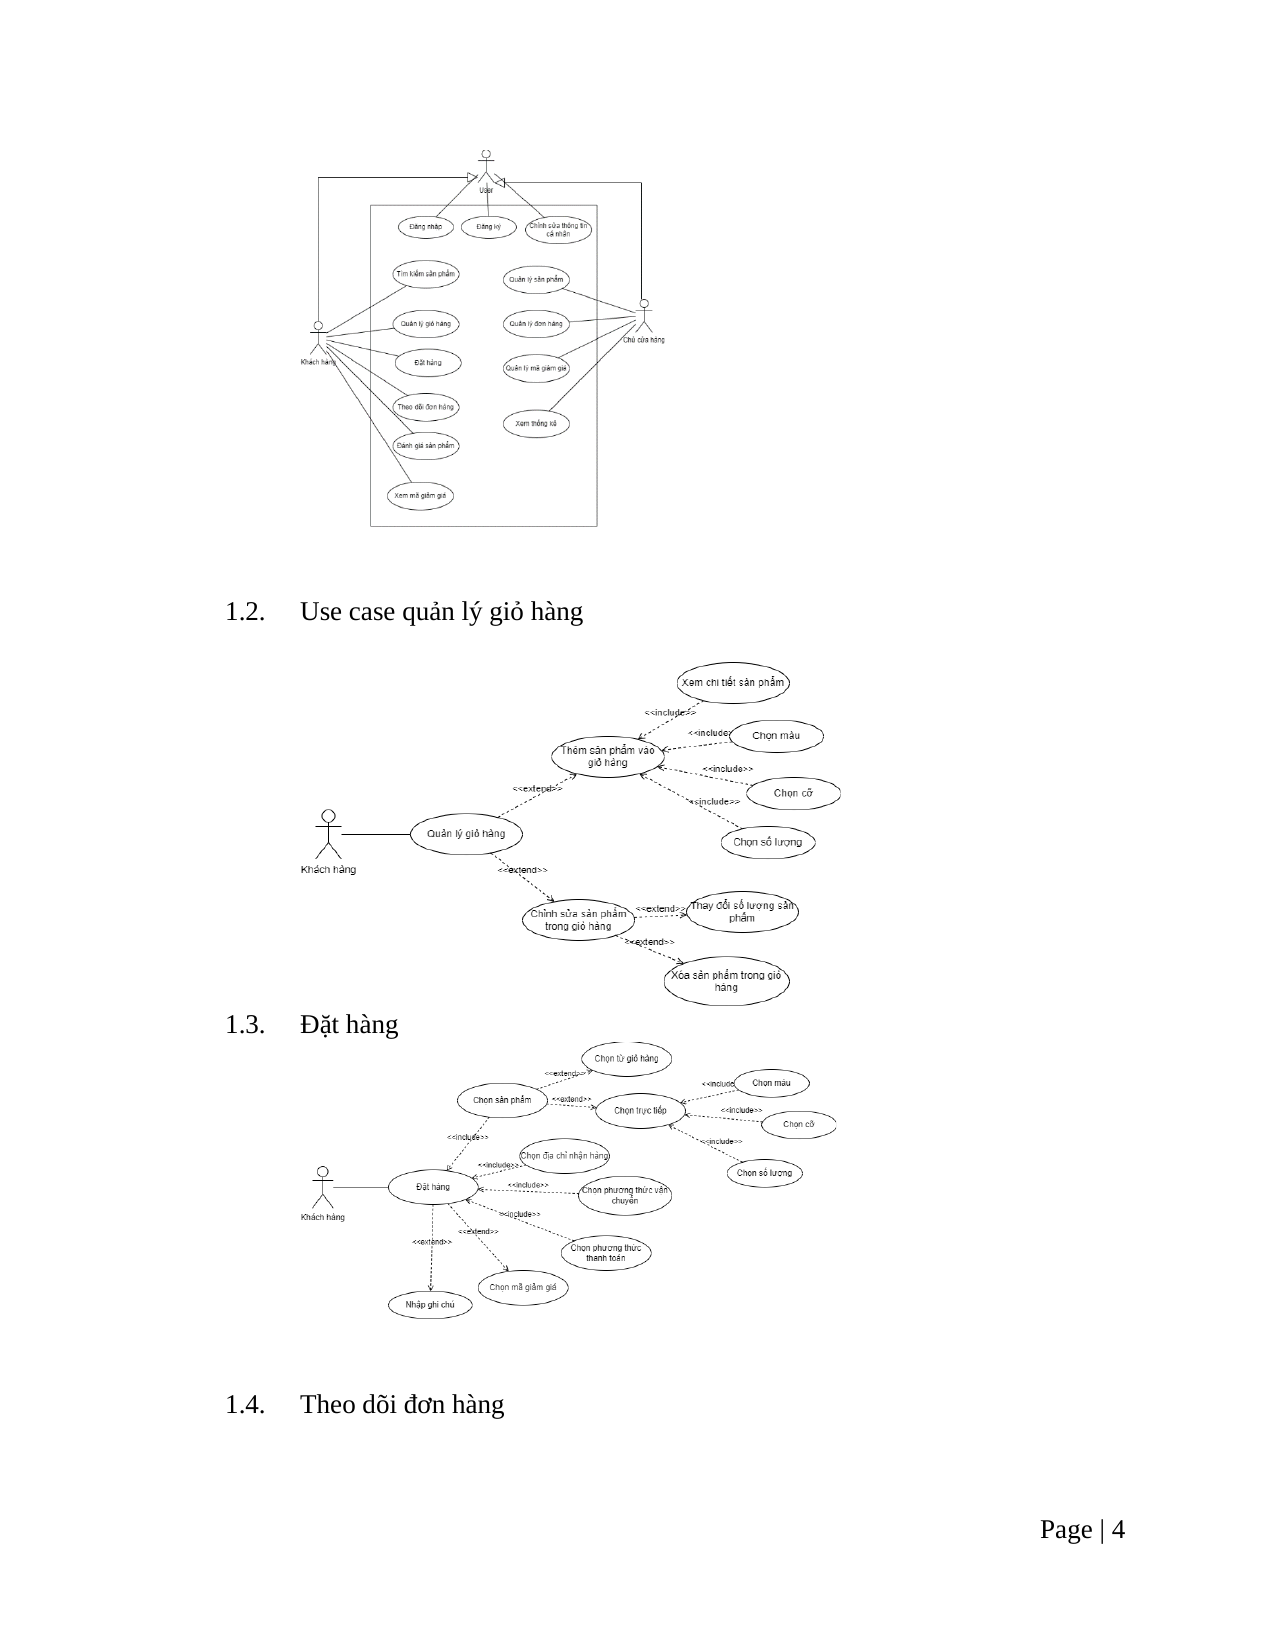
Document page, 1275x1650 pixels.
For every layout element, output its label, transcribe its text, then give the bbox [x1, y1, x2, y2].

picture [300, 150, 665, 527]
list Đặt hàng [225, 1008, 1125, 1039]
list Use case quản lý giỏ hàng [225, 595, 1125, 627]
picture [300, 1042, 837, 1319]
list Theo dõi đơn hàng [225, 1388, 1125, 1419]
picture [300, 662, 841, 1006]
